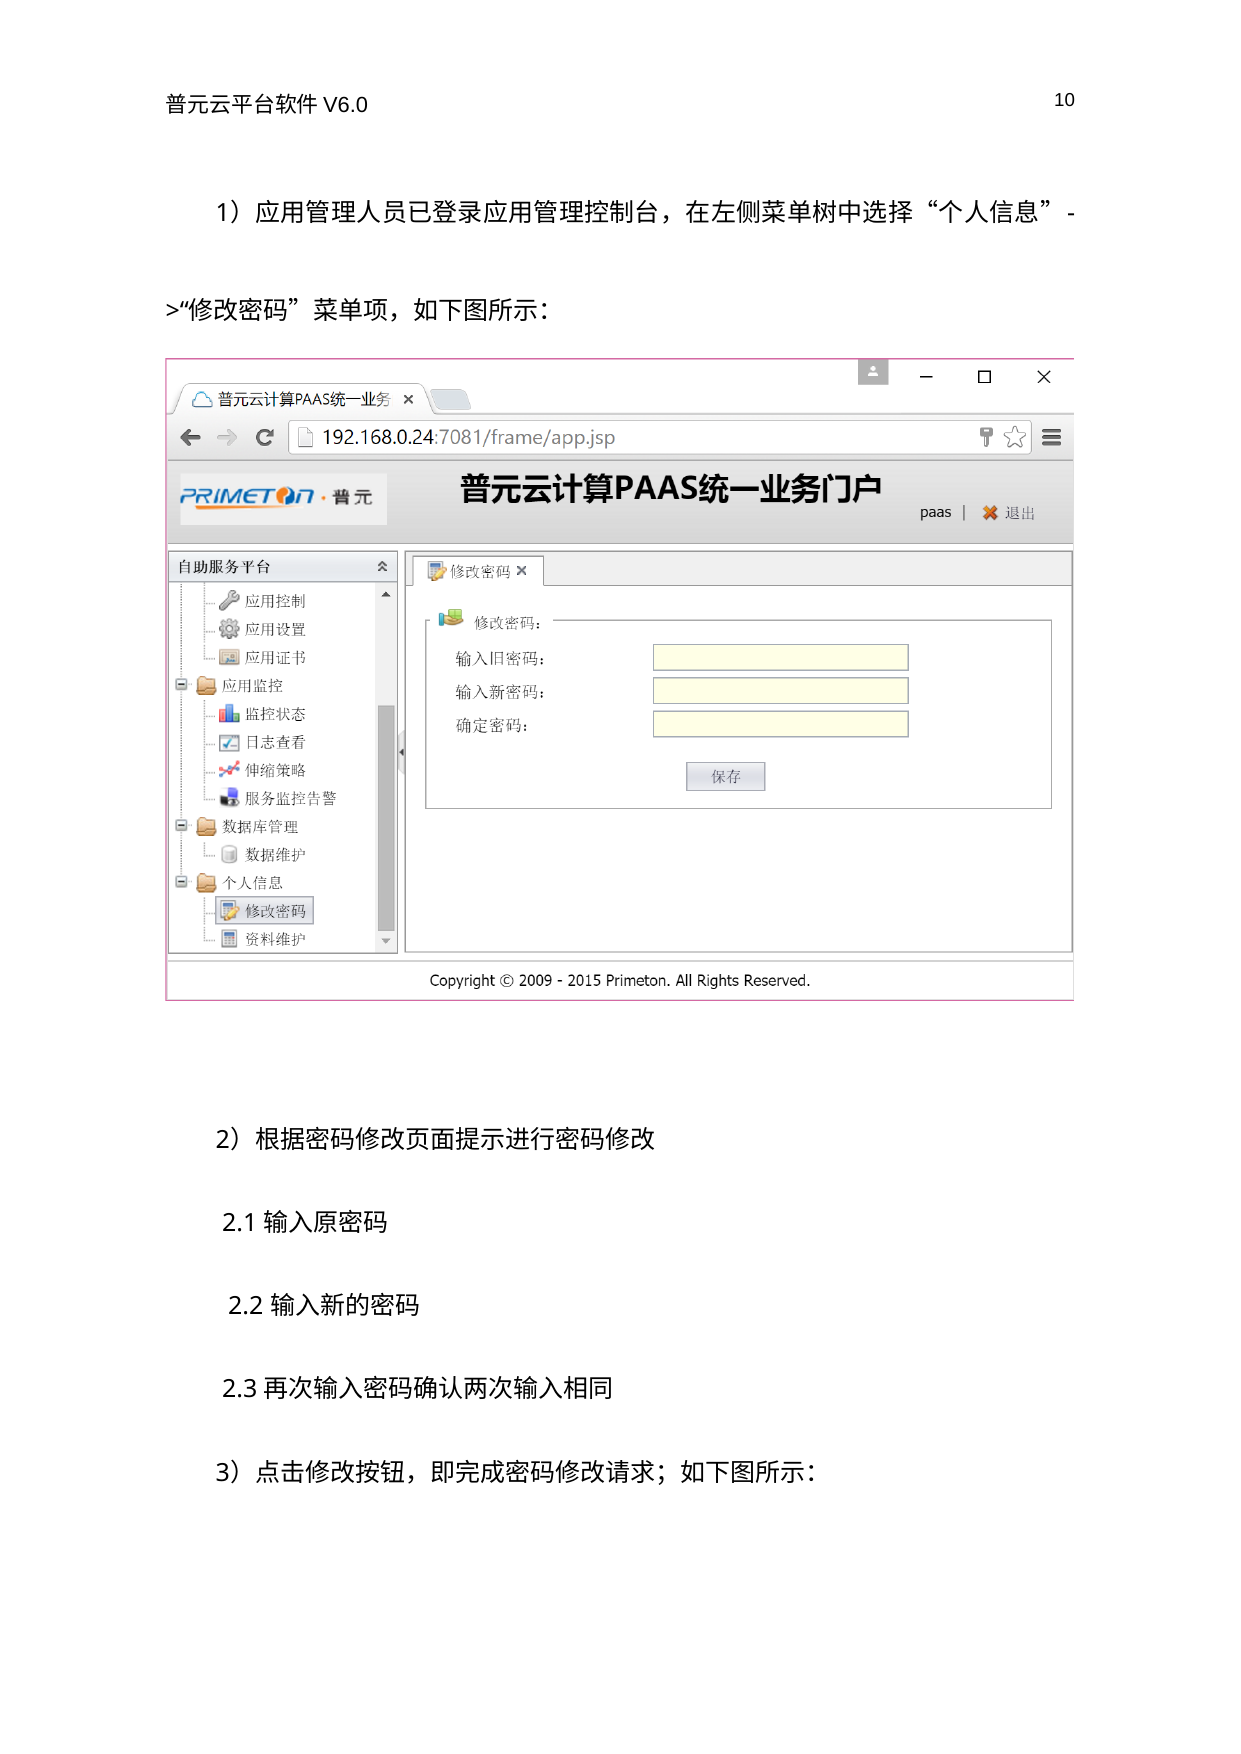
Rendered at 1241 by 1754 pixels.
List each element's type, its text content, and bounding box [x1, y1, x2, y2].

text 2.2 输入新的密码 [203, 1271, 1075, 1336]
text 2）根据密码修改页面提示进行密码修改 [165, 1105, 1075, 1170]
text 1）应用管理人员已登录应用管理控制台，在左侧菜单树中选择“个人信息”->“修改密码”菜单项，如下图所示： [165, 178, 1075, 341]
text 3）点击修改按钮，即完成密码修改请求；如下图所示： [165, 1438, 1075, 1503]
text 2.3 再次输入密码确认两次输入相同 [165, 1354, 1075, 1419]
text 2.1 输入原密码 [165, 1188, 1075, 1253]
picture [165, 358, 1074, 1001]
